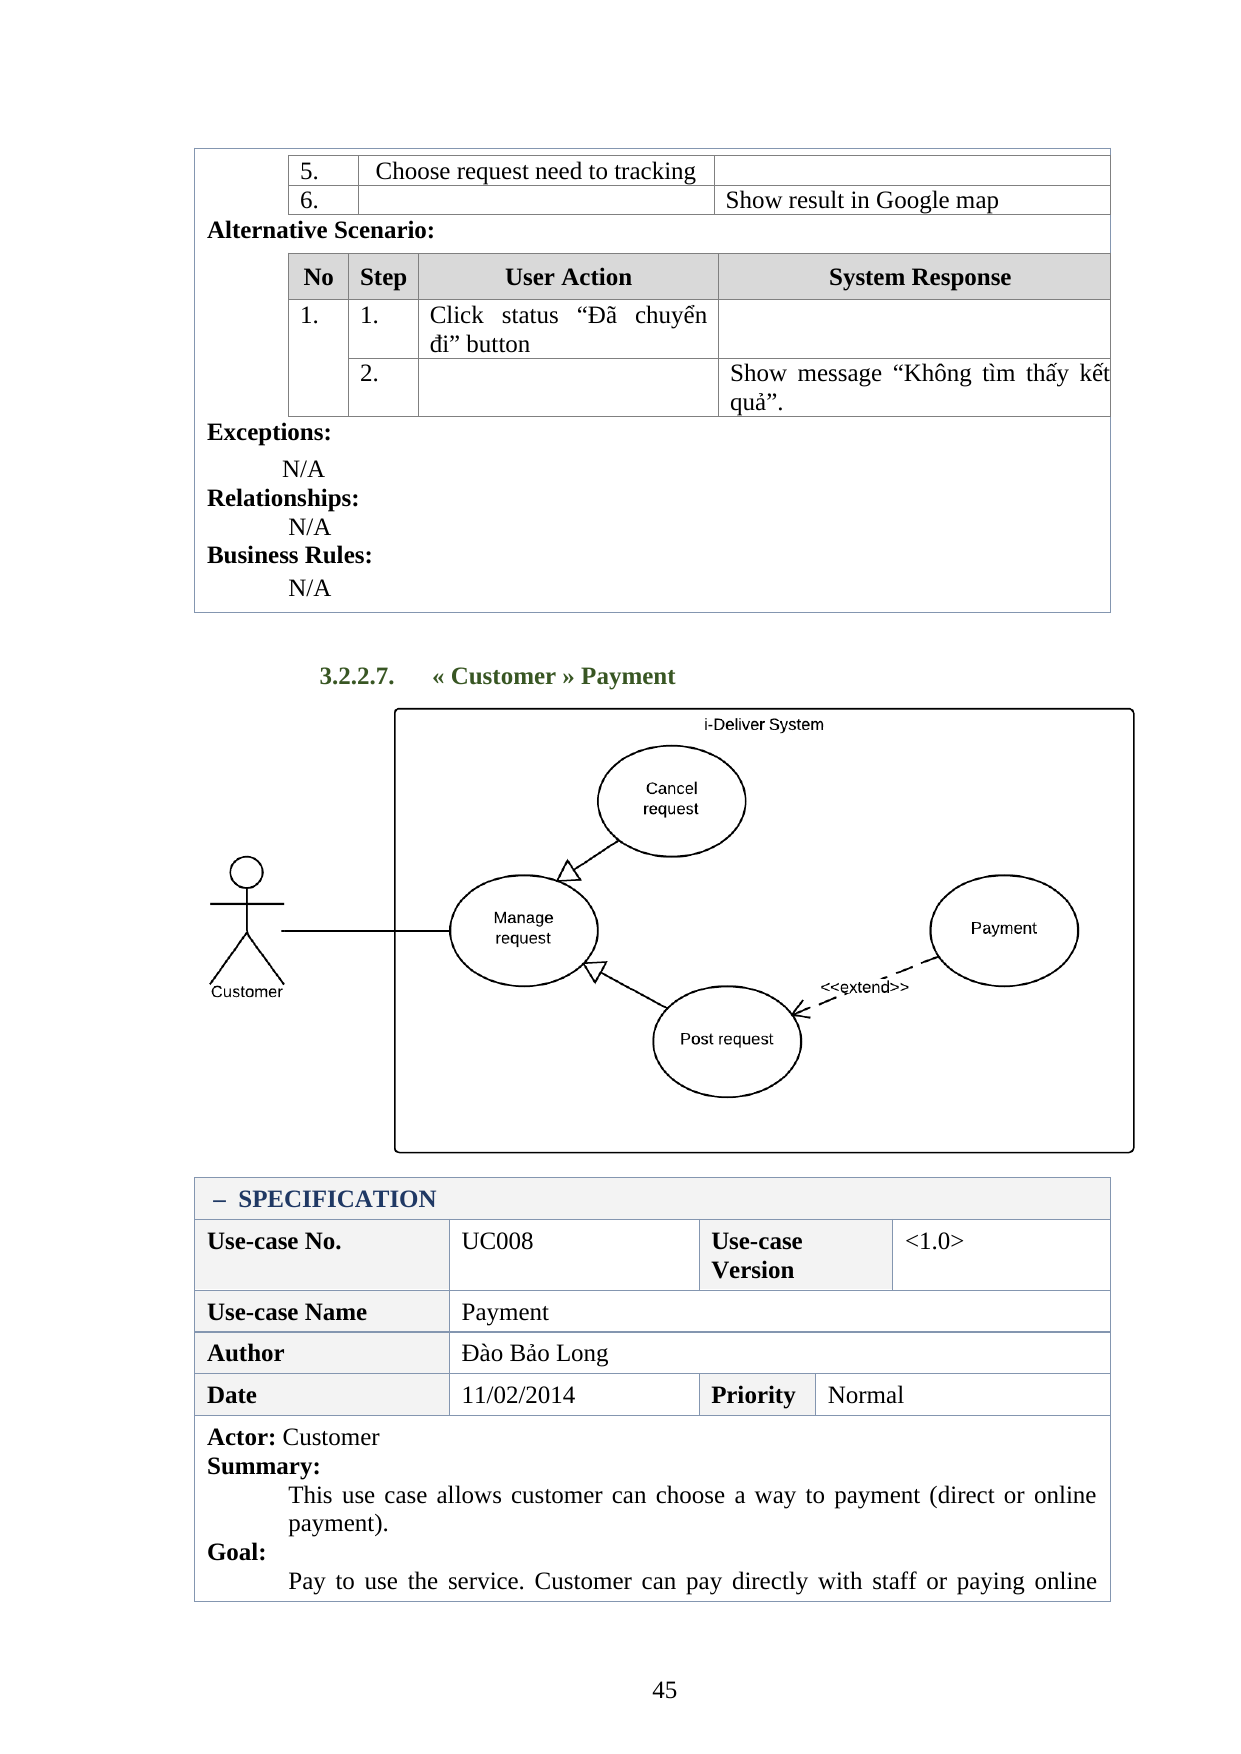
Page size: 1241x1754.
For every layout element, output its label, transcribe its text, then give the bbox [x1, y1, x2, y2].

table_cell Đào Bảo Long [450, 1333, 1110, 1373]
table_cell UC008 [450, 1220, 699, 1289]
table_cell Use-case Version [700, 1220, 892, 1289]
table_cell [195, 149, 1110, 612]
table_cell Priority [700, 1374, 815, 1415]
table_cell 11/02/2014 [450, 1374, 699, 1415]
subtitle « Customer » Payment [319, 661, 1122, 690]
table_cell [195, 1416, 1110, 1601]
table_cell Date [195, 1374, 449, 1415]
table_header – SPECIFICATION [195, 1178, 1110, 1219]
table_cell Use-case No. [195, 1220, 449, 1289]
table_cell Use-case Name [195, 1291, 449, 1331]
table_cell <1.0> [893, 1220, 1110, 1289]
table_cell Normal [816, 1374, 1110, 1415]
table_cell Author [195, 1333, 449, 1373]
table_cell Payment [450, 1291, 1110, 1331]
picture [206, 704, 1140, 1158]
